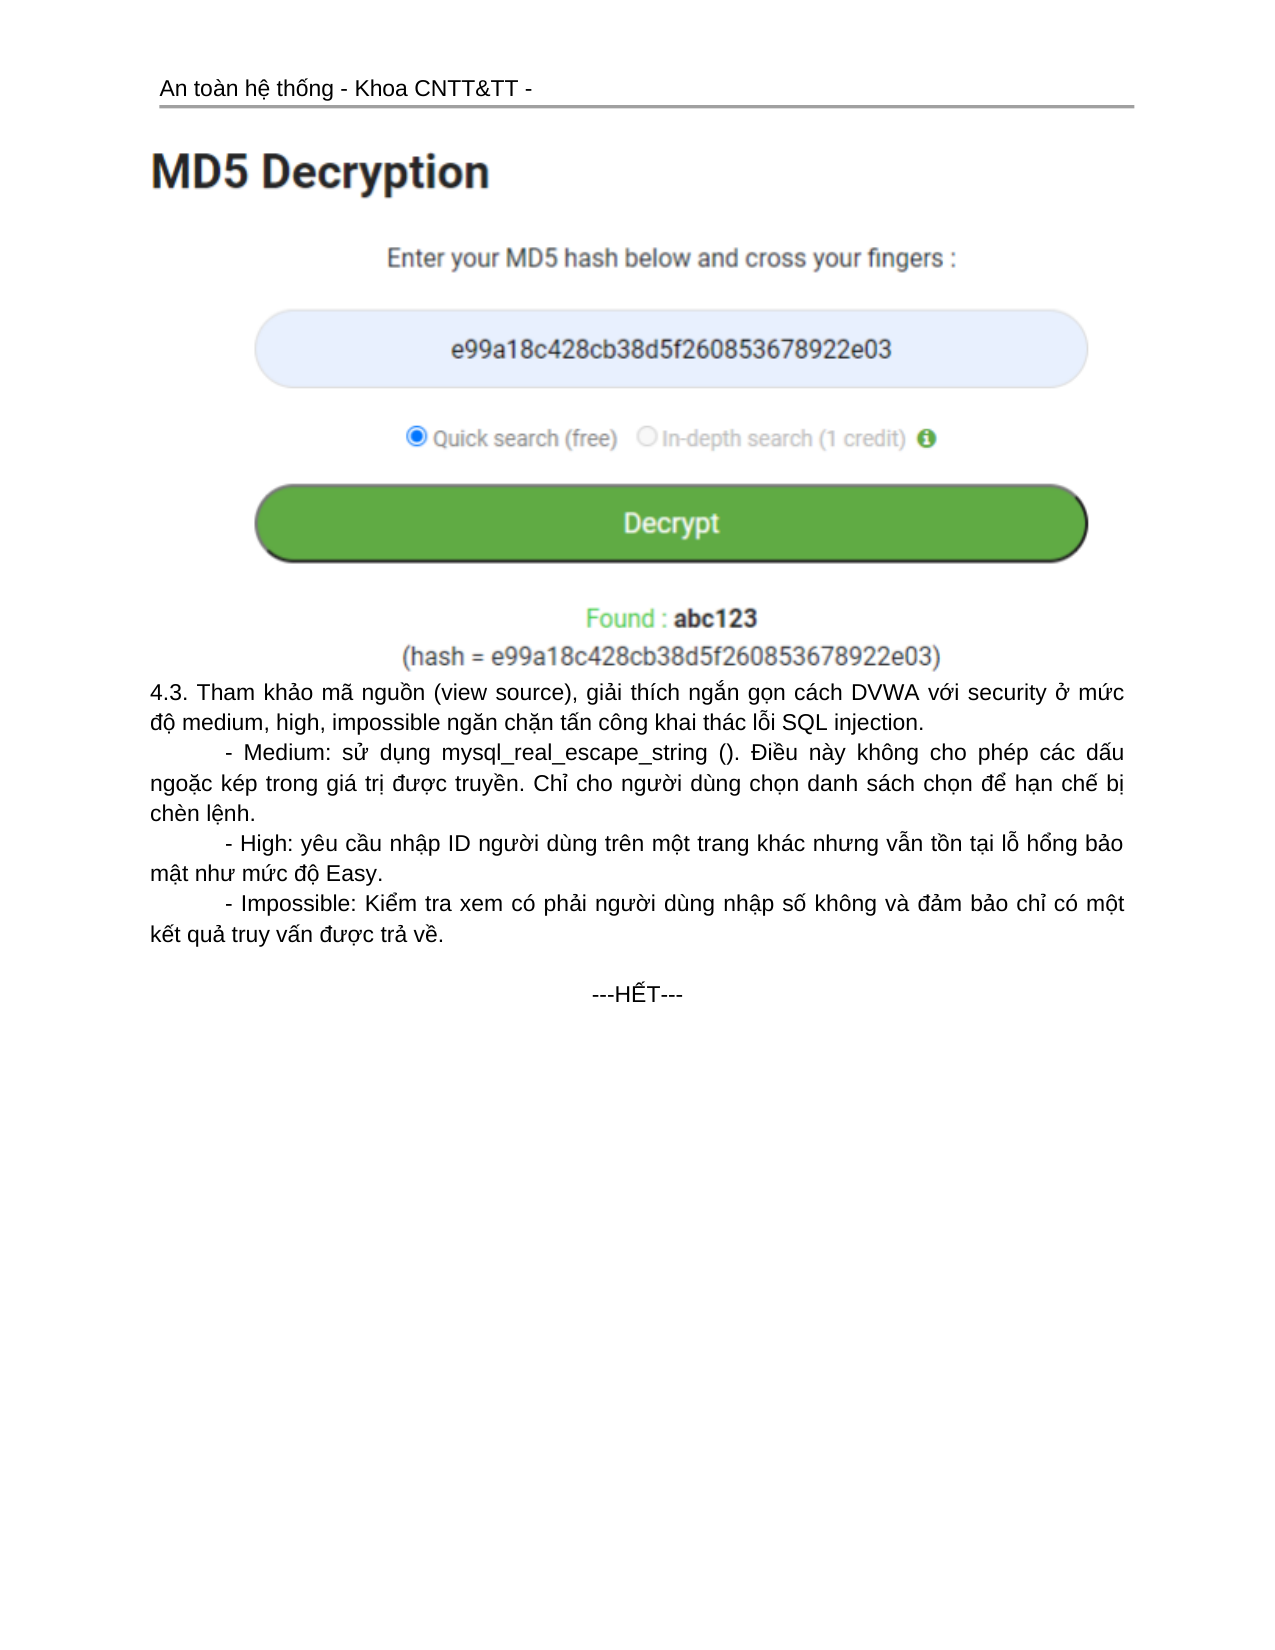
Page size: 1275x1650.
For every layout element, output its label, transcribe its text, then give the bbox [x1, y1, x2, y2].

text - High: yêu cầu nhập ID người dùng trên một trang khác nhưng vẫn tồn tại lỗ hổng bảo mật như mức độ Easy. [150, 830, 1125, 886]
text ---HẾT--- [150, 981, 1125, 1007]
picture [150, 150, 1100, 675]
text - Medium: sử dụng mysql_real_escape_string (). Điều này không cho phép các dấu ngoặc kép trong giá trị được truyền. Chỉ cho người dùng chọn danh sách chọn để hạn chế bị chèn lệnh. [150, 739, 1125, 826]
text 4.3. Tham khảo mã nguồn (view source), giải thích ngắn gọn cách DVWA với security ở mức độ medium, high, impossible ngăn chặn tấn công khai thác lỗi SQL injection. [150, 679, 1125, 735]
text - Impossible: Kiểm tra xem có phải người dùng nhập số không và đảm bảo chỉ có một kết quả truy vấn được trả về. [150, 890, 1125, 947]
